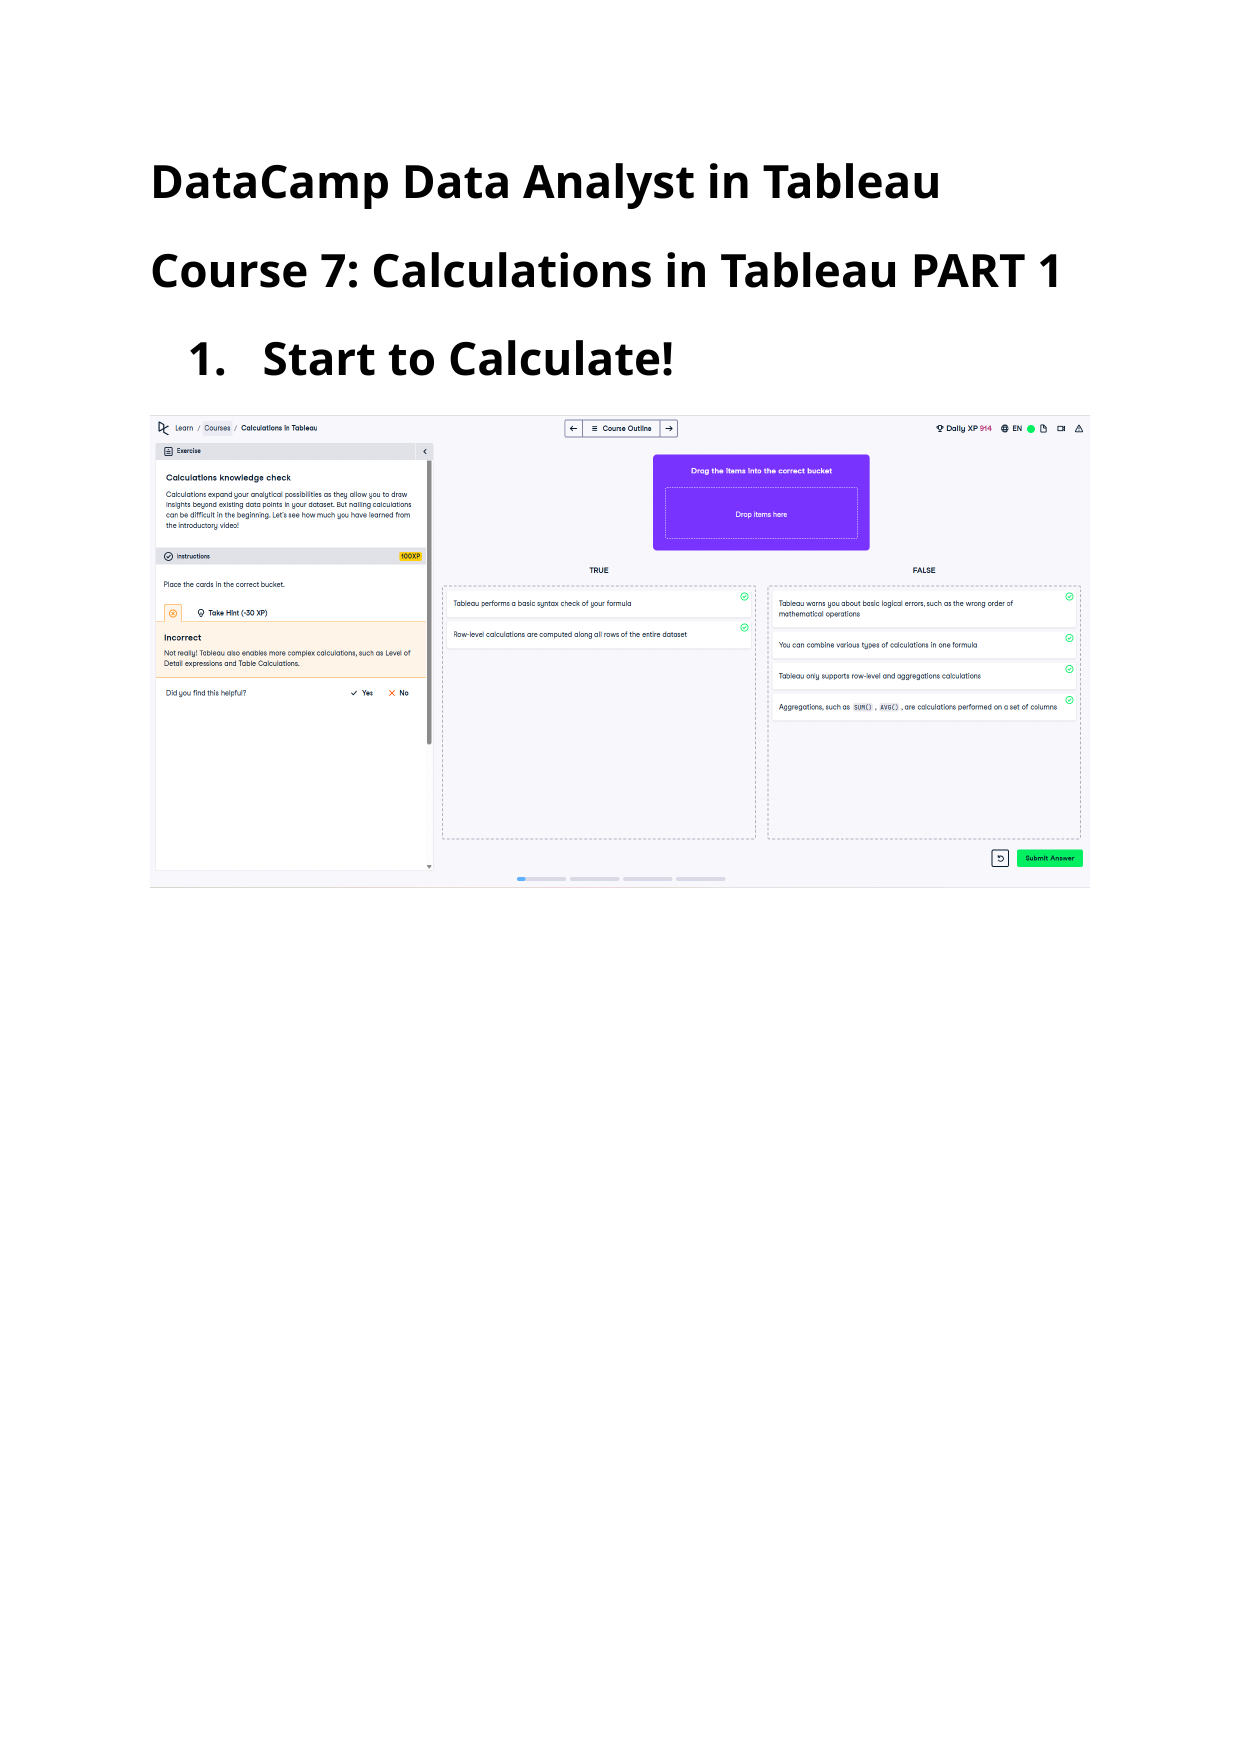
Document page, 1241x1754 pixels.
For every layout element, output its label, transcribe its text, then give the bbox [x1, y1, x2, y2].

text Course 7: Calculations in Tableau PART 1 [150, 238, 1090, 301]
list Start to Calculate! [187, 327, 1090, 389]
picture [150, 415, 1090, 888]
text DataCamp Data Analyst in Tableau [150, 150, 1090, 212]
